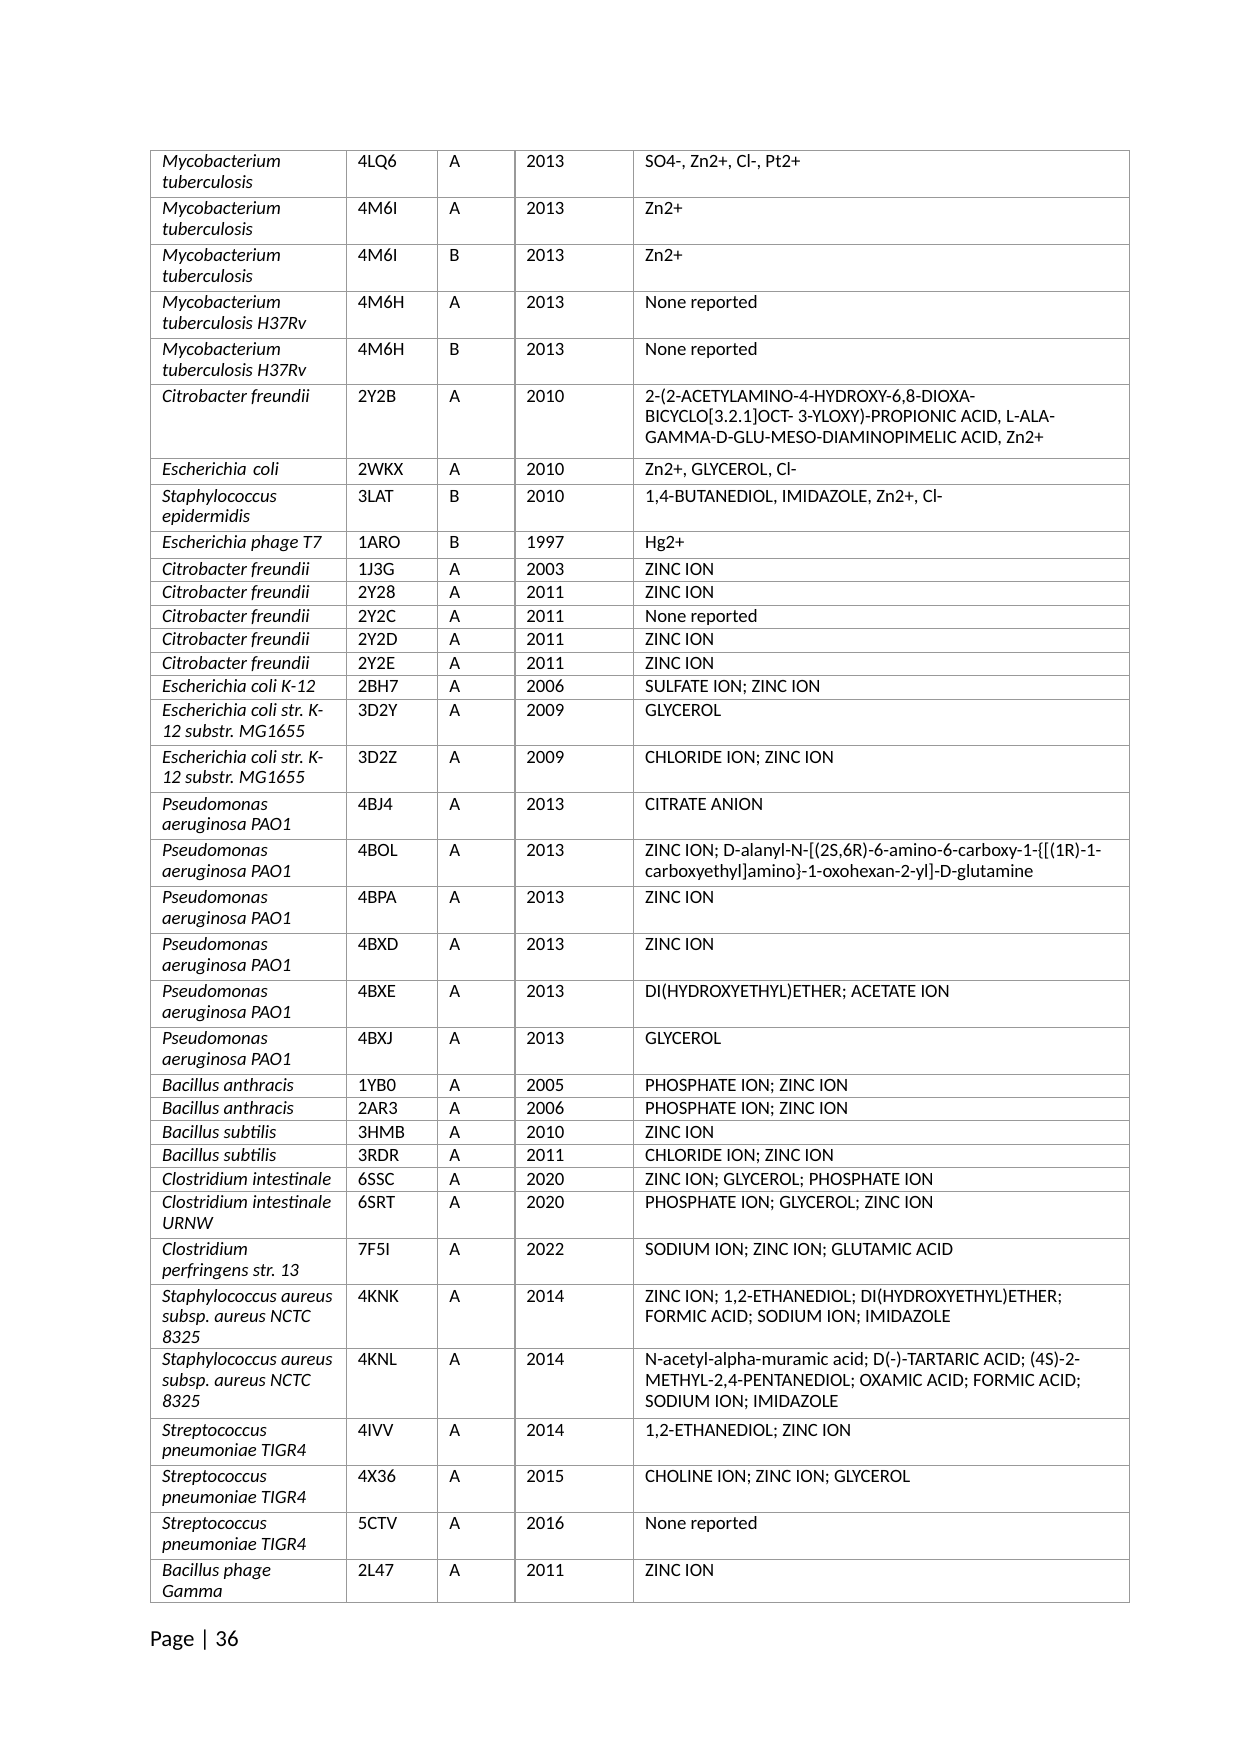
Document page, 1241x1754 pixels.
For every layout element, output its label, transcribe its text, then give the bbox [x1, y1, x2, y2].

table_cell 2011 [516, 1560, 633, 1602]
table_cell Streptococcus pneumoniae TIGR4 [151, 1513, 346, 1559]
table_cell 2010 [516, 459, 633, 484]
table_cell Streptococcus pneumoniae TIGR4 [151, 1466, 346, 1512]
table_cell 2016 [516, 1513, 633, 1559]
table_cell A [438, 1028, 514, 1073]
table_cell 2020 [516, 1168, 633, 1191]
table_cell 2013 [516, 151, 633, 197]
table_cell A [438, 1513, 514, 1559]
table_cell A [438, 606, 514, 628]
table_cell PHOSPHATE ION; GLYCEROL; ZINC ION [634, 1192, 1129, 1237]
table_cell Bacillus anthracis [151, 1075, 346, 1097]
table_cell Citrobacter freundii [151, 559, 346, 581]
table_cell A [438, 793, 514, 839]
table_cell None reported [634, 292, 1129, 337]
table_cell A [438, 981, 514, 1027]
table_cell 6SSC [347, 1168, 437, 1191]
table_cell 2WKX [347, 459, 437, 484]
table_cell 3HMB [347, 1121, 437, 1144]
table_cell 4M6H [347, 292, 437, 337]
table_cell Staphylococcus aureus subsp. aureus NCTC 8325 [151, 1285, 346, 1348]
table_cell CITRATE ANION [634, 793, 1129, 839]
table_cell CHLORIDE ION; ZINC ION [634, 1145, 1129, 1167]
table_cell A [438, 887, 514, 933]
table_cell A [438, 292, 514, 337]
table_cell 4BPA [347, 887, 437, 933]
table_cell 4IVV [347, 1419, 437, 1465]
table_cell 2013 [516, 198, 633, 244]
table_cell 2Y2E [347, 653, 437, 675]
table_cell B [438, 245, 514, 291]
table_cell 2L47 [347, 1560, 437, 1602]
table_cell 4M6H [347, 339, 437, 384]
table_cell CHOLINE ION; ZINC ION; GLYCEROL [634, 1466, 1129, 1512]
table_cell 2022 [516, 1239, 633, 1284]
table_cell ZINC ION [634, 1560, 1129, 1602]
table_cell 2AR3 [347, 1098, 437, 1120]
table_cell 7F5I [347, 1239, 437, 1284]
table_cell Citrobacter freundii [151, 653, 346, 675]
table_cell ZINC ION; 1,2-ETHANEDIOL; DI(HYDROXYETHYL)ETHER; FORMIC ACID; SODIUM ION; IMIDAZOLE [634, 1285, 1129, 1348]
table_cell 2013 [516, 339, 633, 384]
table_cell 2013 [516, 934, 633, 980]
table_cell ZINC ION [634, 582, 1129, 605]
table_cell 2013 [516, 245, 633, 291]
table_cell A [438, 629, 514, 652]
table_cell ZINC ION [634, 629, 1129, 652]
table_cell 3LAT [347, 485, 437, 531]
table_cell GLYCEROL [634, 700, 1129, 745]
table_cell A [438, 198, 514, 244]
table_cell 4BXE [347, 981, 437, 1027]
table_cell 2011 [516, 1145, 633, 1167]
table_cell 1ARO [347, 532, 437, 558]
table_cell Bacillus subtilis [151, 1121, 346, 1144]
table_cell B [438, 532, 514, 558]
table_cell 4M6I [347, 198, 437, 244]
table_cell ZINC ION; GLYCEROL; PHOSPHATE ION [634, 1168, 1129, 1191]
table_cell 2011 [516, 606, 633, 628]
table_cell 2014 [516, 1349, 633, 1418]
table_cell 2014 [516, 1285, 633, 1348]
table_cell 3D2Z [347, 746, 437, 792]
table_cell 2010 [516, 485, 633, 531]
table_cell 4BXD [347, 934, 437, 980]
table_cell Pseudomonas aeruginosa PAO1 [151, 934, 346, 980]
table_cell A [438, 653, 514, 675]
table_cell 2010 [516, 385, 633, 458]
table_cell 2009 [516, 746, 633, 792]
table_cell 2003 [516, 559, 633, 581]
table_cell Escherichia phage T7 [151, 532, 346, 558]
table_cell A [438, 676, 514, 698]
table_cell 1YB0 [347, 1075, 437, 1097]
table_cell A [438, 1285, 514, 1348]
table_cell A [438, 934, 514, 980]
table_cell Pseudomonas aeruginosa PAO1 [151, 793, 346, 839]
table_cell A [438, 1192, 514, 1237]
table_cell 4KNL [347, 1349, 437, 1418]
table_cell 5CTV [347, 1513, 437, 1559]
table_cell 2010 [516, 1121, 633, 1144]
table_cell 6SRT [347, 1192, 437, 1237]
table_cell 1,2-ETHANEDIOL; ZINC ION [634, 1419, 1129, 1465]
table_cell None reported [634, 339, 1129, 384]
table_cell Bacillus phage Gamma [151, 1560, 346, 1602]
table_cell Mycobacterium tuberculosis H37Rv [151, 292, 346, 337]
table_cell Bacillus anthracis [151, 1098, 346, 1120]
table_cell A [438, 1121, 514, 1144]
table_cell SULFATE ION; ZINC ION [634, 676, 1129, 698]
table_cell A [438, 582, 514, 605]
table_cell Clostridium perfringens str. 13 [151, 1239, 346, 1284]
table_cell Escherichia coli str. K-12 substr. MG1655 [151, 700, 346, 745]
table_cell 2013 [516, 887, 633, 933]
table_cell Zn2+, GLYCEROL, Cl- [634, 459, 1129, 484]
table_cell 2014 [516, 1419, 633, 1465]
table_cell Pseudomonas aeruginosa PAO1 [151, 1028, 346, 1073]
table_cell Clostridium intestinale [151, 1168, 346, 1191]
table_cell PHOSPHATE ION; ZINC ION [634, 1098, 1129, 1120]
table_cell ZINC ION; D-alanyl-N-[(2S,6R)-6-amino-6-carboxy-1-{[(1R)-1-carboxyethyl]amino}-1-oxohexan-2-yl]-D-glutamine [634, 840, 1129, 886]
table_cell A [438, 1168, 514, 1191]
table_cell CHLORIDE ION; ZINC ION [634, 746, 1129, 792]
table_cell Zn2+ [634, 245, 1129, 291]
table_cell A [438, 459, 514, 484]
table_cell 2006 [516, 1098, 633, 1120]
table_cell 2013 [516, 793, 633, 839]
table_cell 2013 [516, 840, 633, 886]
table_cell Mycobacterium tuberculosis [151, 245, 346, 291]
table_cell A [438, 1466, 514, 1512]
table_cell B [438, 485, 514, 531]
table_cell 1J3G [347, 559, 437, 581]
table_cell Citrobacter freundii [151, 629, 346, 652]
table_cell Escherichia coli [151, 459, 346, 484]
table_cell 2011 [516, 653, 633, 675]
table_cell Staphylococcus aureus subsp. aureus NCTC 8325 [151, 1349, 346, 1418]
table_cell Citrobacter freundii [151, 582, 346, 605]
table_cell Bacillus subtilis [151, 1145, 346, 1167]
table_cell A [438, 1349, 514, 1418]
table_cell A [438, 1560, 514, 1602]
table_cell Clostridium intestinale URNW [151, 1192, 346, 1237]
table_cell N-acetyl-alpha-muramic acid; D(-)-TARTARIC ACID; (4S)-2-METHYL-2,4-PENTANEDIOL; OXAMIC ACID; FORMIC ACID; SODIUM ION; IMIDAZOLE [634, 1349, 1129, 1418]
table_cell 1997 [516, 532, 633, 558]
table_cell A [438, 385, 514, 458]
table_cell A [438, 1075, 514, 1097]
table_cell Zn2+ [634, 198, 1129, 244]
table_cell A [438, 151, 514, 197]
table_cell 2BH7 [347, 676, 437, 698]
table_cell Mycobacterium tuberculosis [151, 198, 346, 244]
table_cell Citrobacter freundii [151, 385, 346, 458]
table_cell 4BXJ [347, 1028, 437, 1073]
table_cell 2-(2-ACETYLAMINO-4-HYDROXY-6,8-DIOXA-BICYCLO[3.2.1]OCT- 3-YLOXY)-PROPIONIC ACID, L-ALA-GAMMA-D-GLU-MESO-DIAMINOPIMELIC ACID, Zn2+ [634, 385, 1129, 458]
table_cell ZINC ION [634, 934, 1129, 980]
table_cell None reported [634, 606, 1129, 628]
table_cell 2020 [516, 1192, 633, 1237]
table_cell 4BJ4 [347, 793, 437, 839]
table_cell Pseudomonas aeruginosa PAO1 [151, 981, 346, 1027]
table_cell 4M6I [347, 245, 437, 291]
table_cell B [438, 339, 514, 384]
table_cell 2013 [516, 981, 633, 1027]
table_cell 4LQ6 [347, 151, 437, 197]
table_cell Escherichia coli K-12 [151, 676, 346, 698]
table_cell 2015 [516, 1466, 633, 1512]
table_cell Streptococcus pneumoniae TIGR4 [151, 1419, 346, 1465]
table_cell ZINC ION [634, 887, 1129, 933]
table_cell 2Y2B [347, 385, 437, 458]
table_cell ZINC ION [634, 1121, 1129, 1144]
table_cell A [438, 700, 514, 745]
table_cell A [438, 746, 514, 792]
table_cell 3D2Y [347, 700, 437, 745]
table_cell 2013 [516, 292, 633, 337]
table_cell SO4-, Zn2+, Cl-, Pt2+ [634, 151, 1129, 197]
table_cell A [438, 559, 514, 581]
table_cell Citrobacter freundii [151, 606, 346, 628]
table_cell Escherichia coli str. K-12 substr. MG1655 [151, 746, 346, 792]
table_cell 2Y28 [347, 582, 437, 605]
table_cell A [438, 1098, 514, 1120]
table_cell 2006 [516, 676, 633, 698]
table_cell A [438, 1145, 514, 1167]
table_cell 2013 [516, 1028, 633, 1073]
table_cell Mycobacterium tuberculosis H37Rv [151, 339, 346, 384]
table_cell Staphylococcus epidermidis [151, 485, 346, 531]
table_cell GLYCEROL [634, 1028, 1129, 1073]
table_cell A [438, 1239, 514, 1284]
table_cell 2009 [516, 700, 633, 745]
table_cell 1,4-BUTANEDIOL, IMIDAZOLE, Zn2+, Cl- [634, 485, 1129, 531]
table_cell Pseudomonas aeruginosa PAO1 [151, 887, 346, 933]
table_cell Pseudomonas aeruginosa PAO1 [151, 840, 346, 886]
table_cell 2005 [516, 1075, 633, 1097]
table_cell 2011 [516, 582, 633, 605]
table_cell PHOSPHATE ION; ZINC ION [634, 1075, 1129, 1097]
table_cell 4X36 [347, 1466, 437, 1512]
table_cell DI(HYDROXYETHYL)ETHER; ACETATE ION [634, 981, 1129, 1027]
table_cell A [438, 1419, 514, 1465]
table_cell ZINC ION [634, 559, 1129, 581]
table_cell 4KNK [347, 1285, 437, 1348]
table_cell 2011 [516, 629, 633, 652]
table_cell Hg2+ [634, 532, 1129, 558]
table_cell None reported [634, 1513, 1129, 1559]
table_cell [151, 151, 346, 197]
table_cell A [438, 840, 514, 886]
table_cell 4BOL [347, 840, 437, 886]
table_cell 2Y2D [347, 629, 437, 652]
table_cell ZINC ION [634, 653, 1129, 675]
table_cell SODIUM ION; ZINC ION; GLUTAMIC ACID [634, 1239, 1129, 1284]
table_cell 2Y2C [347, 606, 437, 628]
table_cell 3RDR [347, 1145, 437, 1167]
